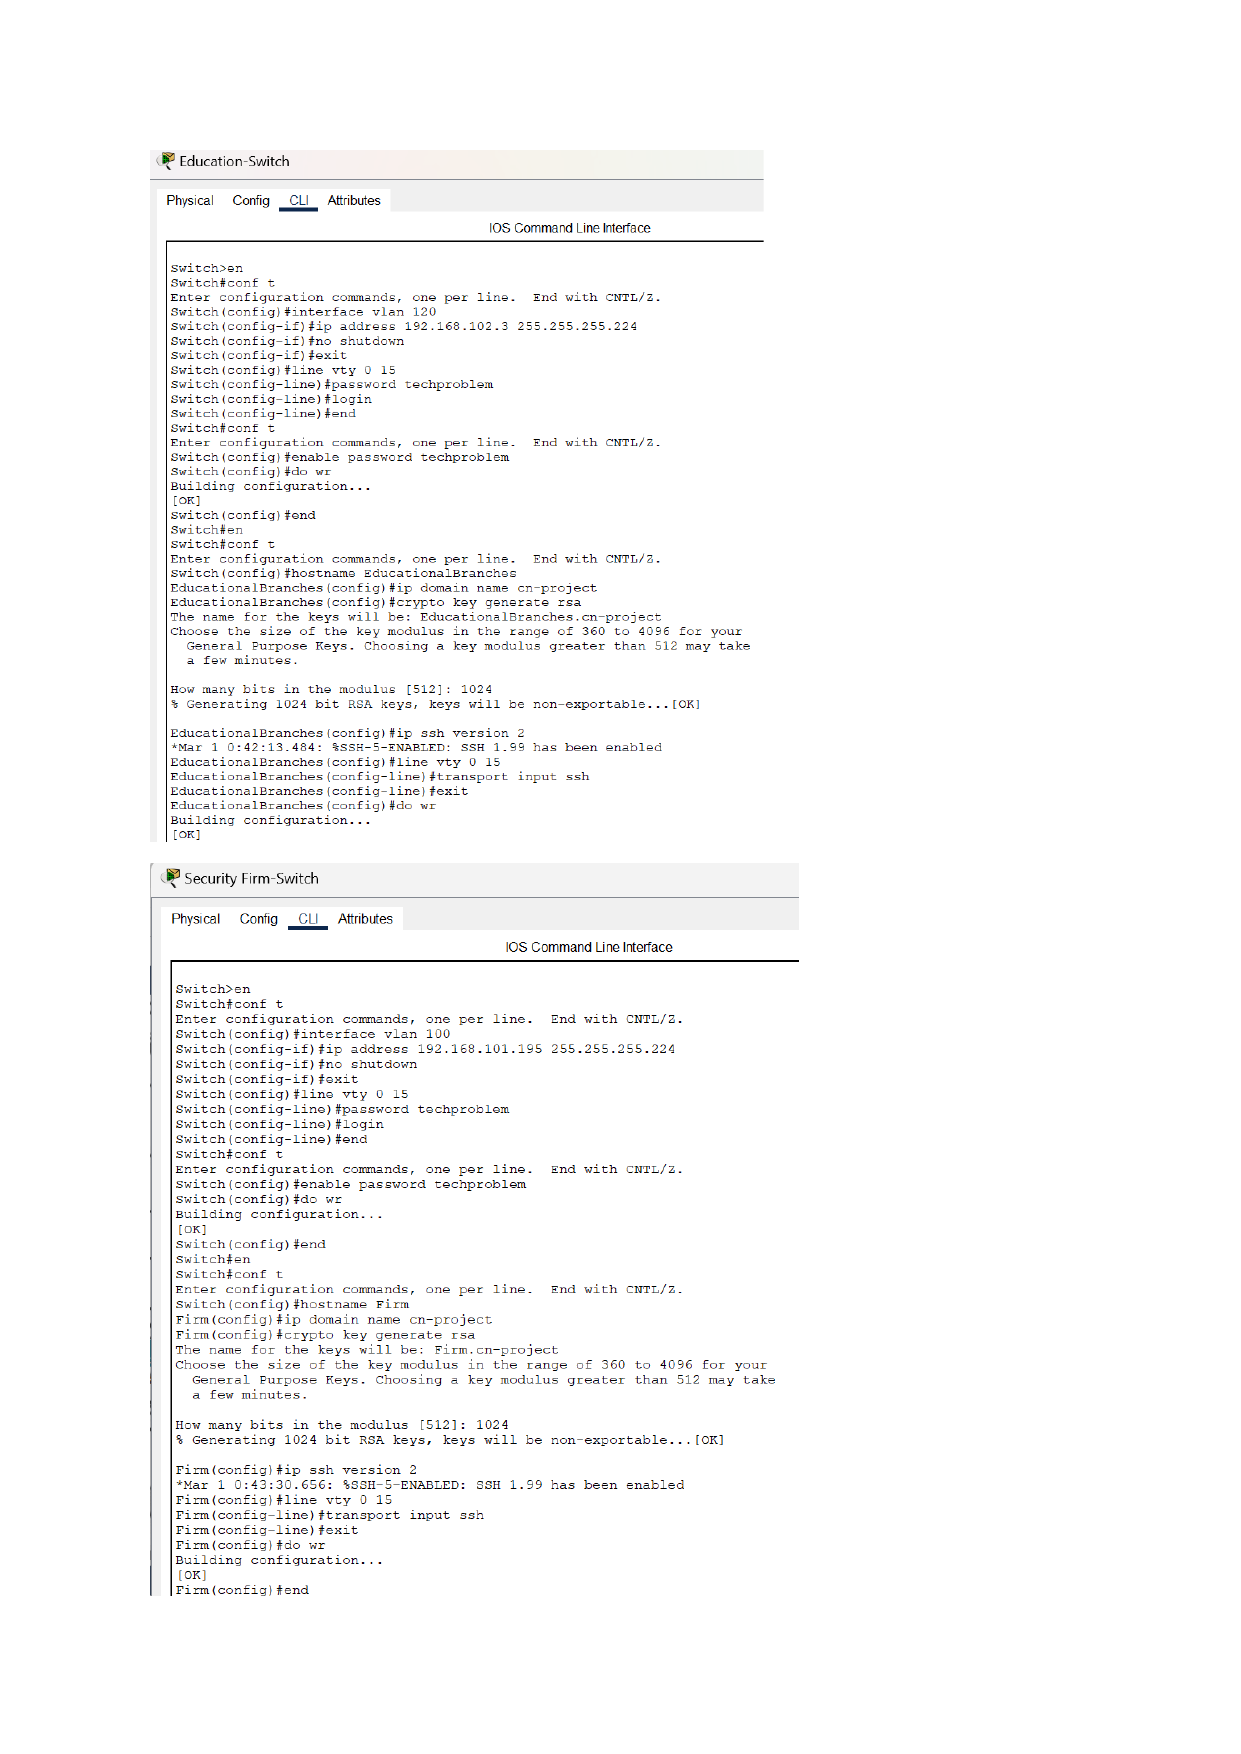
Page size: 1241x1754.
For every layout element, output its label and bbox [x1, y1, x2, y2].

picture [150, 150, 764, 842]
picture [150, 863, 799, 1596]
